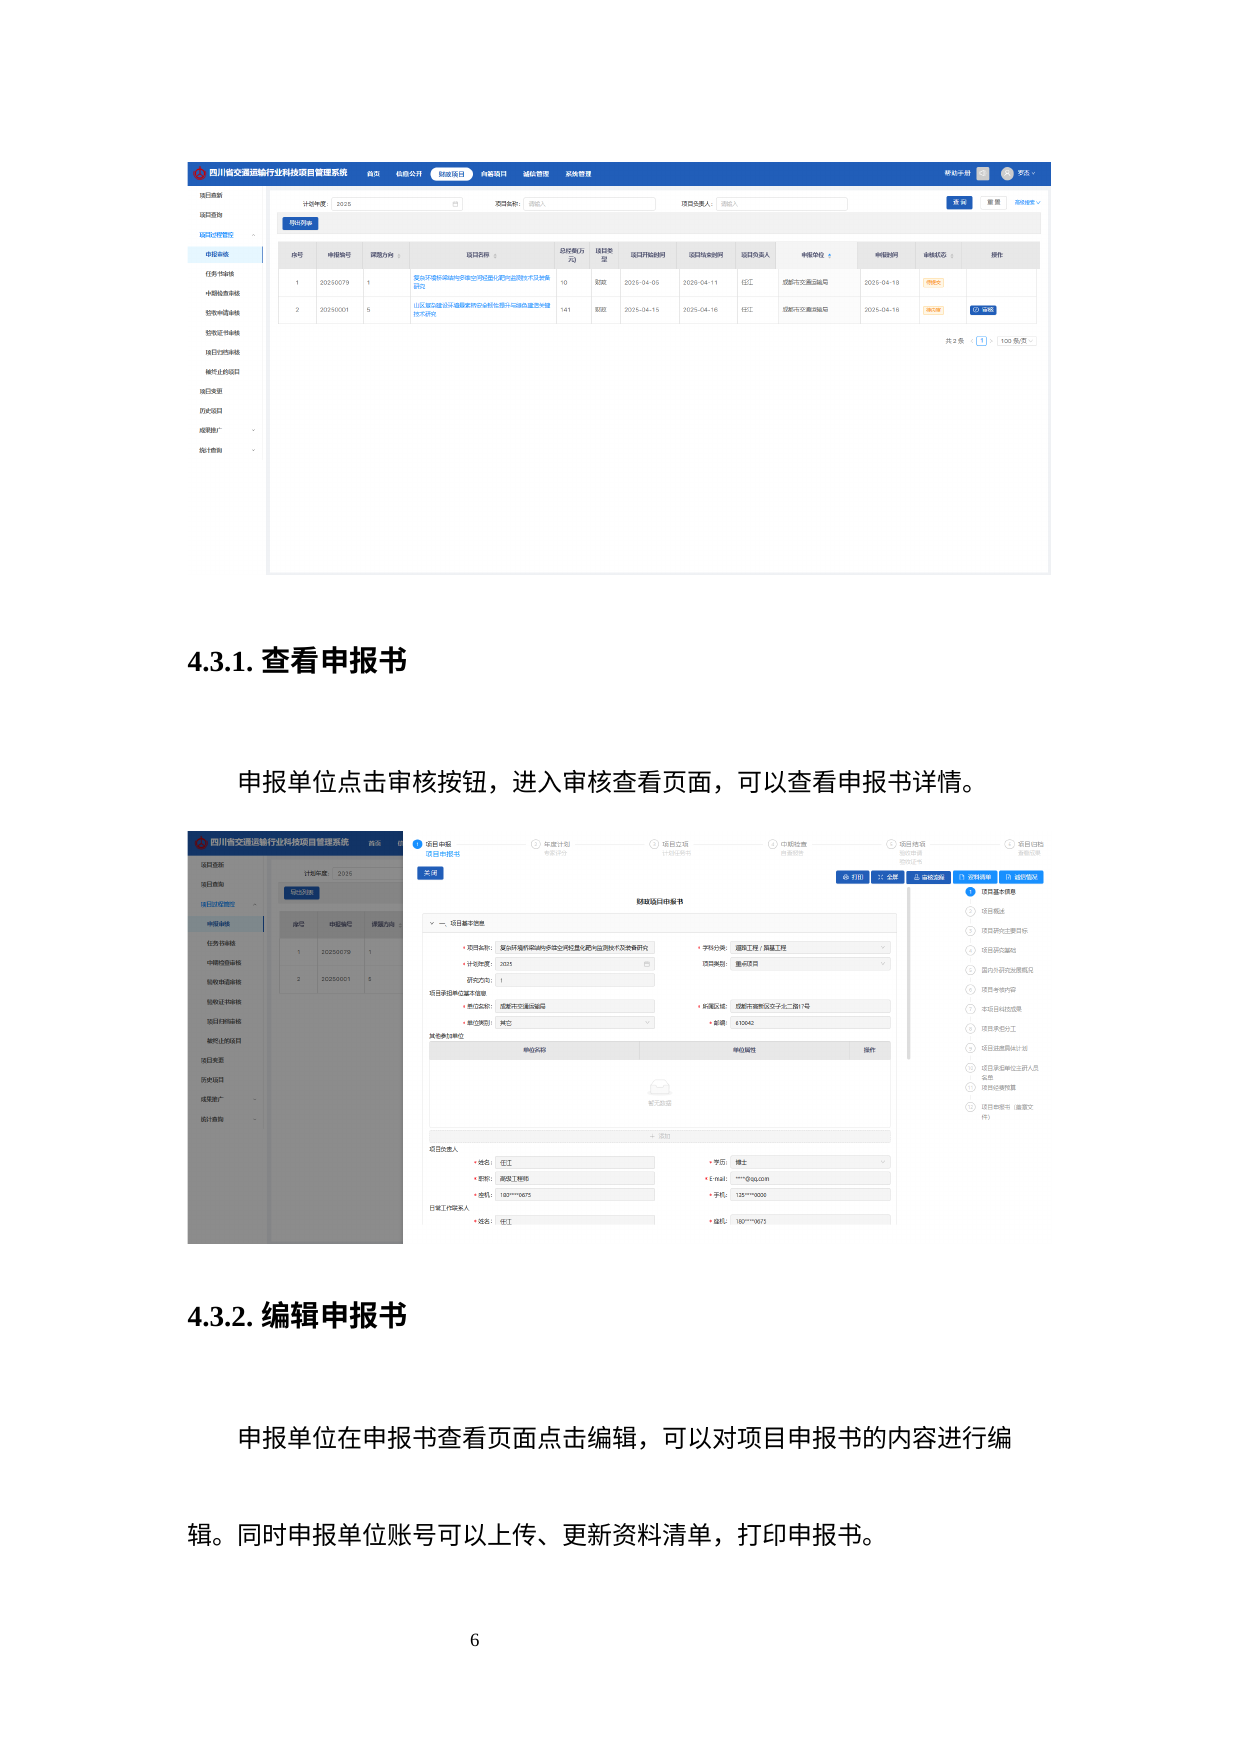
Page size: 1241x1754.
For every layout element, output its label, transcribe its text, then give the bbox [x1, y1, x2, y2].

text 申报单位在申报书查看页面点击编辑，可以对项目申报书的内容进行编辑。同时申报单位账号可以上传、更新资料清单，打印申报书。 [187, 1404, 1053, 1566]
text 申报单位点击审核按钮，进入审核查看页面，可以查看申报书详情。 [187, 748, 1053, 813]
subtitle 查看申报书 [187, 626, 1053, 691]
picture [187, 162, 1051, 575]
subtitle 编辑申报书 [187, 1281, 1053, 1346]
picture [187, 831, 1052, 1244]
